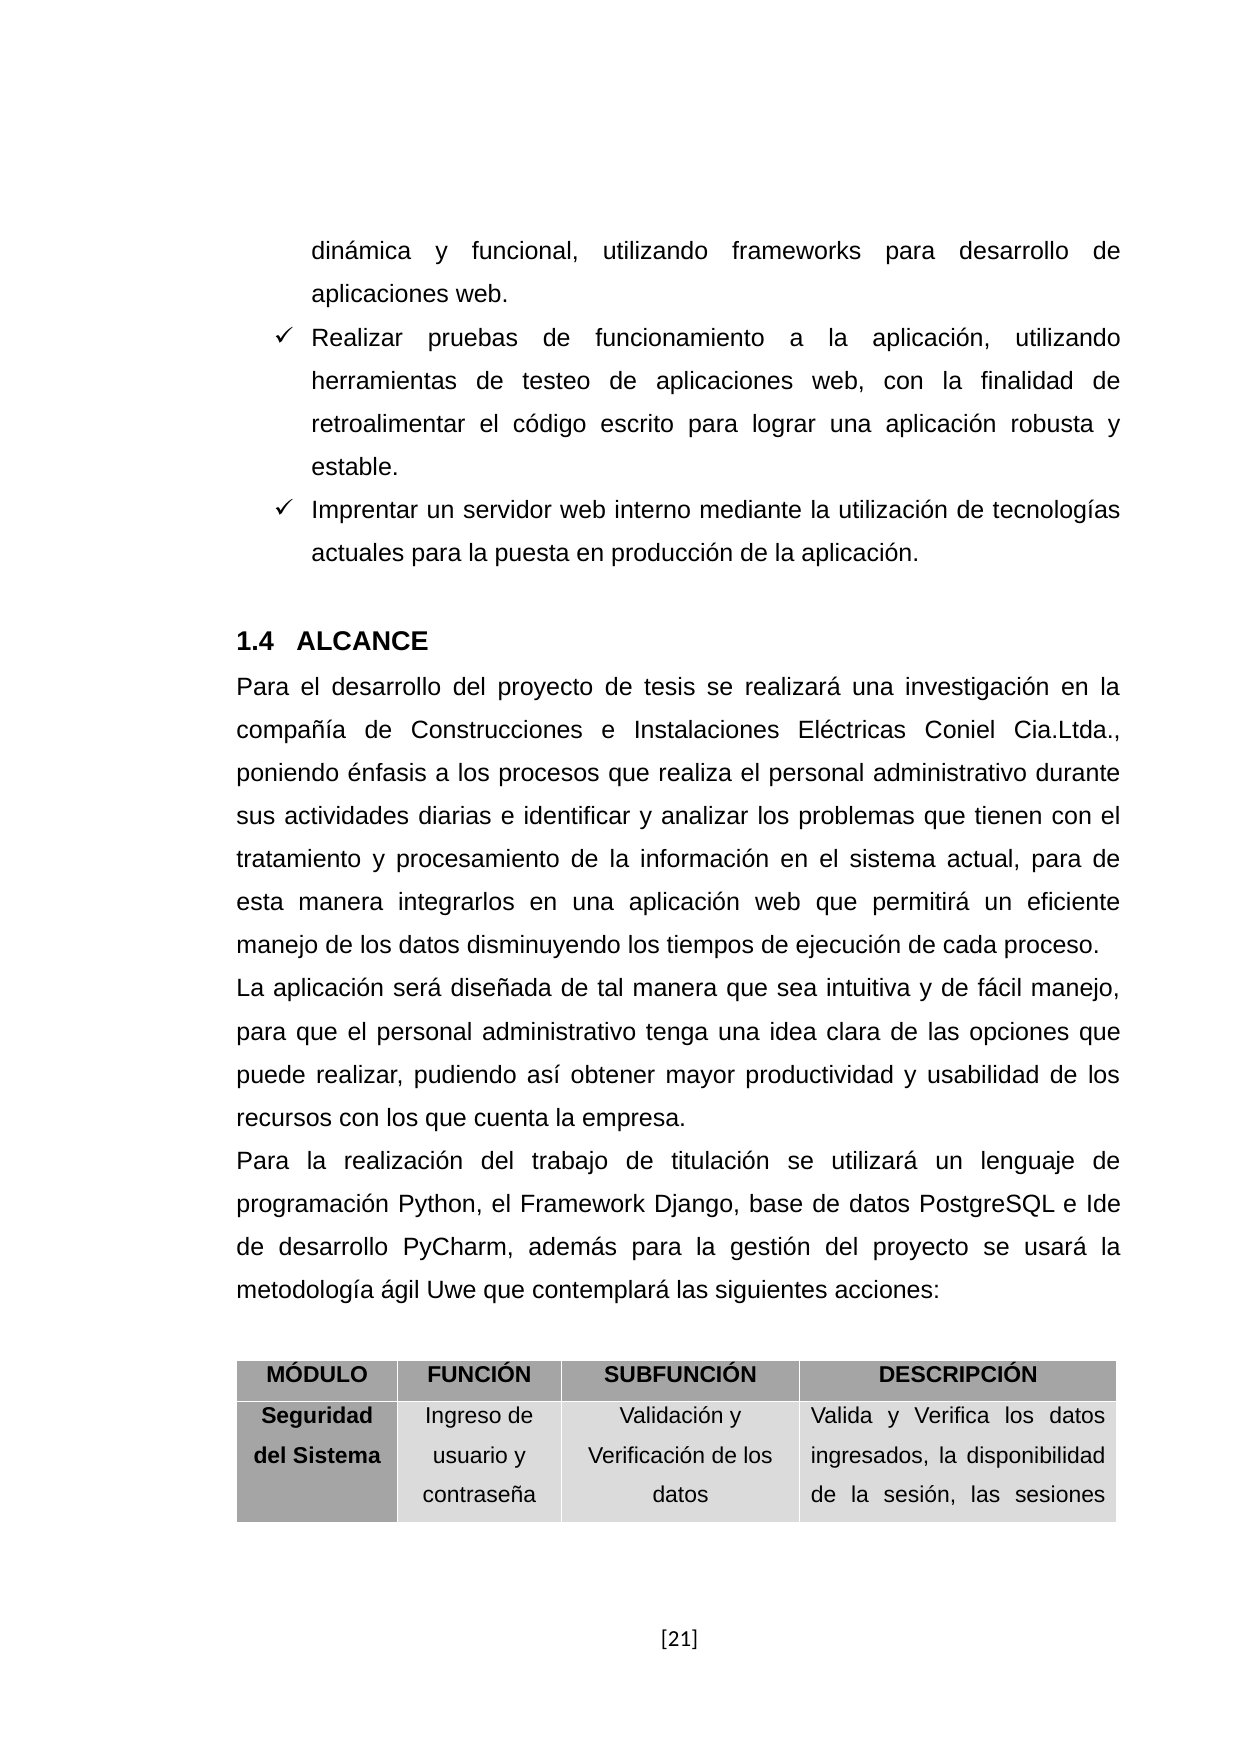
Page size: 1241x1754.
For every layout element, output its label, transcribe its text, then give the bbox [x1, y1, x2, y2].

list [274, 236, 1122, 308]
table_header SUBFUNCIÓN [562, 1361, 799, 1401]
table_header MÓDULO [237, 1361, 397, 1401]
table_cell Validación y Verificación de los datos [562, 1402, 799, 1522]
text Para la realización del trabajo de titulación se utilizará un lenguaje de programación Python, el Framework Django, base de datos PostgreSQL e Ide de desarrollo PyCharm, además para la gestión del proyecto se usará la metodología ágil Uwe que contemplará las siguientes acciones: [236, 1146, 1122, 1304]
list Imprentar un servidor web interno mediante la utilización de tecnologías actuales para la puesta en producción de la aplicación. [274, 495, 1122, 567]
subtitle ALCANCE [236, 624, 1122, 656]
table_header DESCRIPCIÓN [800, 1361, 1116, 1401]
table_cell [237, 1402, 397, 1522]
list Realizar pruebas de funcionamiento a la aplicación, utilizando herramientas de testeo de aplicaciones web, con la finalidad de retroalimentar el código escrito para lograr una aplicación robusta y estable. [274, 322, 1122, 481]
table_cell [398, 1402, 561, 1522]
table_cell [800, 1402, 1116, 1522]
text La aplicación será diseñada de tal manera que sea intuitiva y de fácil manejo, para que el personal administrativo tenga una idea clara de las opciones que puede realizar, pudiendo así obtener mayor productividad y usabilidad de los recursos con los que cuenta la empresa. [236, 973, 1122, 1131]
table_header FUNCIÓN [398, 1361, 561, 1401]
text Para el desarrollo del proyecto de tesis se realizará una investigación en la compañía de Construcciones e Instalaciones Eléctricas Coniel Cia.Ltda., poniendo énfasis a los procesos que realiza el personal administrativo durante sus actividades diarias e identificar y analizar los problemas que tienen con el tratamiento y procesamiento de la información en el sistema actual, para de esta manera integrarlos en una aplicación web que permitirá un eficiente manejo de los datos disminuyendo los tiempos de ejecución de cada proceso. [236, 671, 1122, 959]
